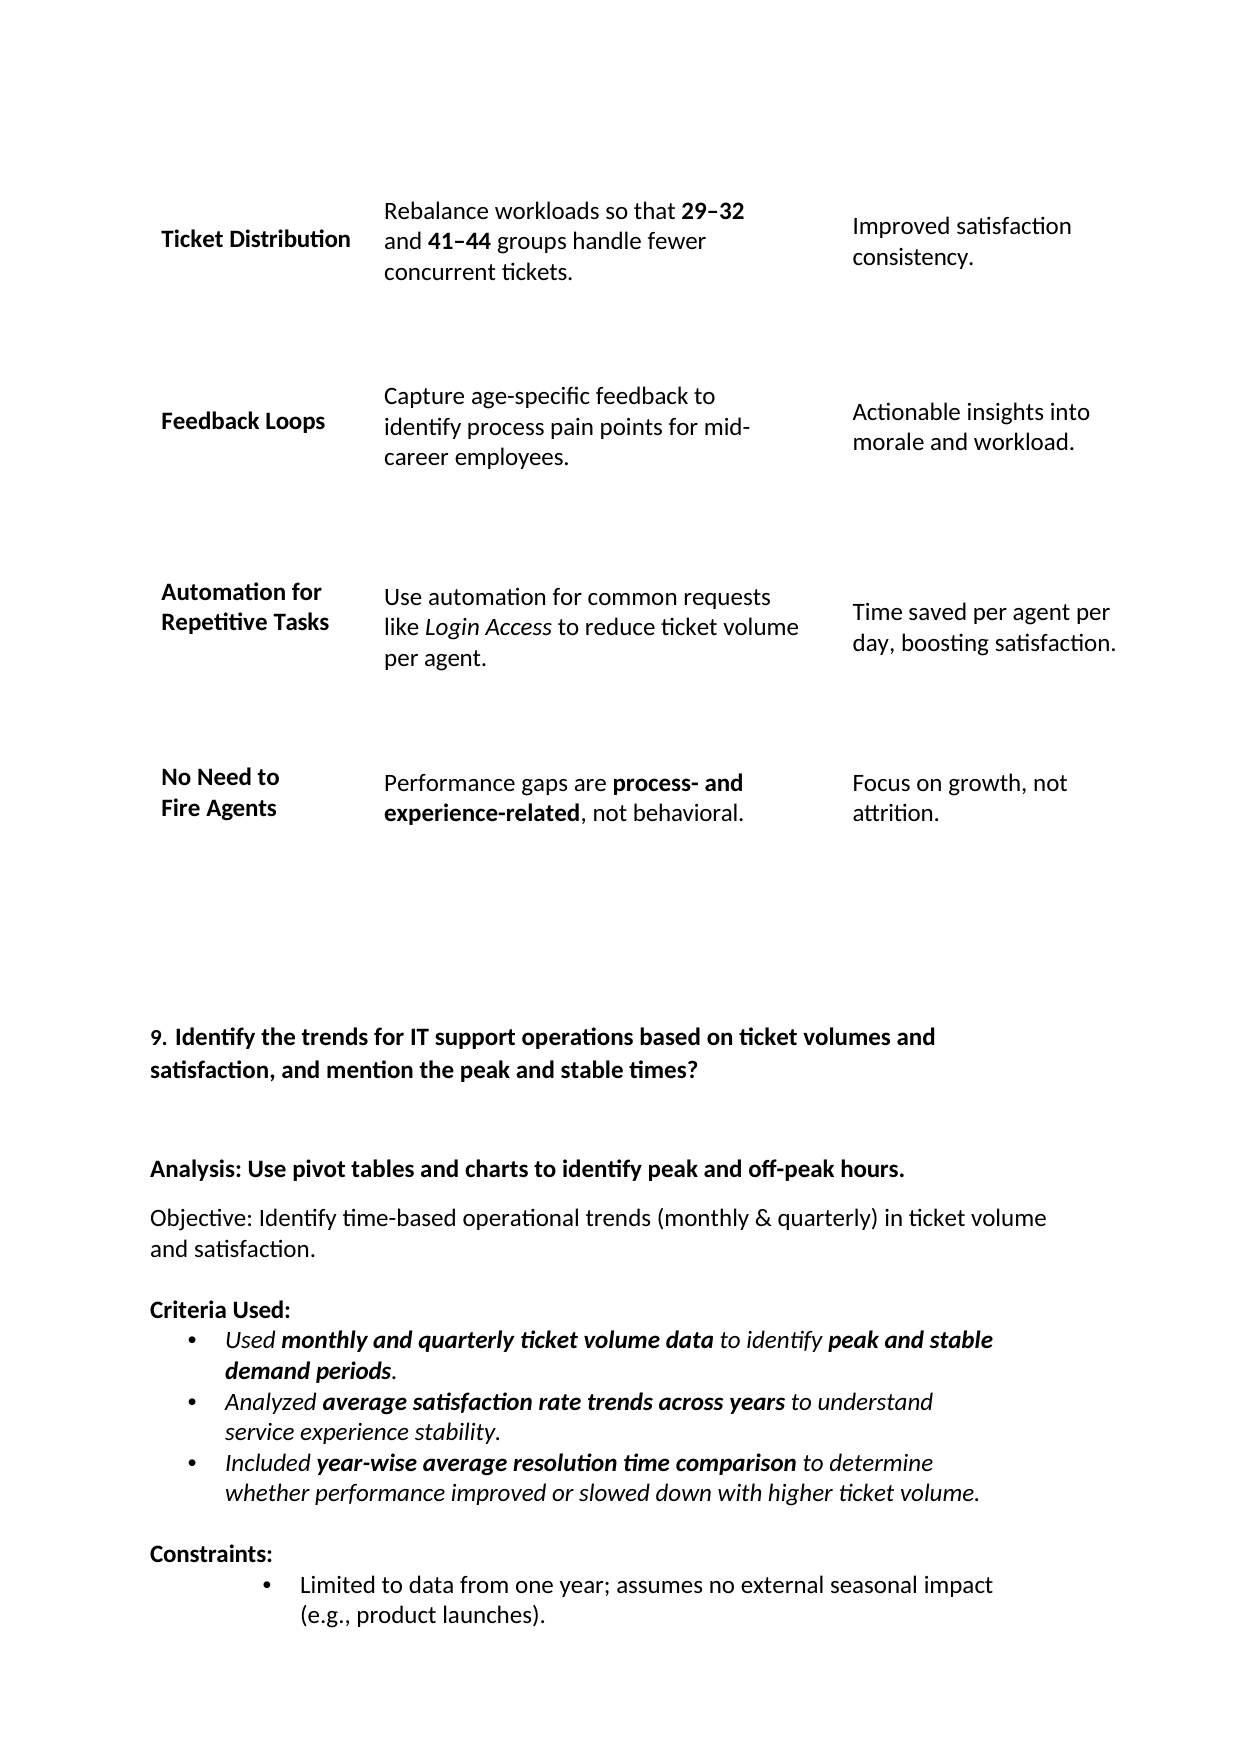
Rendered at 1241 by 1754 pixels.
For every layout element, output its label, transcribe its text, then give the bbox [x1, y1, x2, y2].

text Improved satisfaction consistency. [852, 210, 1073, 271]
text Objective: Identify time-based operational trends (monthly & quarterly) in ticket volume and satisfaction. [150, 1203, 1078, 1264]
list Analyzed average satisfaction rate trends across years to understand service experience stability. [187, 1386, 1009, 1447]
text Rebalance workloads so that 29–32 and 41–44 groups handle fewer concurrent tickets. [384, 195, 788, 287]
list Limited to data from one year; assumes no external seasonal impact (e.g., product launches). [262, 1569, 1049, 1630]
text Time saved per agent per day, boosting satisfaction. [852, 596, 1118, 657]
text Actionable insights into morale and workload. [852, 396, 1091, 457]
text Use automation for common requests like Login Access to reduce ticket volume per agent. [384, 581, 812, 673]
subtitle Ticket Distribution [161, 223, 353, 253]
text Analysis: Use pivot tables and charts to identify peak and off-peak hours. [150, 1153, 1240, 1183]
list Used monthly and quarterly ticket volume data to identify peak and stable demand periods. [187, 1325, 1084, 1386]
subtitle Criteria Used: [150, 1294, 1240, 1325]
text Performance gaps are process- and experience-related, not behavioral. [384, 767, 746, 828]
subtitle Identify the trends for IT support operations based on ticket volumes and satisfaction, and mention the peak and stable times? [150, 1021, 1066, 1084]
text Focus on growth, not attrition. [852, 767, 1068, 828]
text Capture age-specific feedback to identify process pain points for mid-career employees. [384, 380, 798, 472]
subtitle No Need to Fire Agents [161, 761, 324, 822]
subtitle Constraints: [150, 1538, 1240, 1569]
subtitle Feedback Loops [161, 406, 326, 436]
subtitle Automation for Repetitive Tasks [161, 576, 330, 637]
list Included year-wise average resolution time comparison to determine whether performance improved or slowed down with higher ticket volume. [187, 1447, 1024, 1508]
